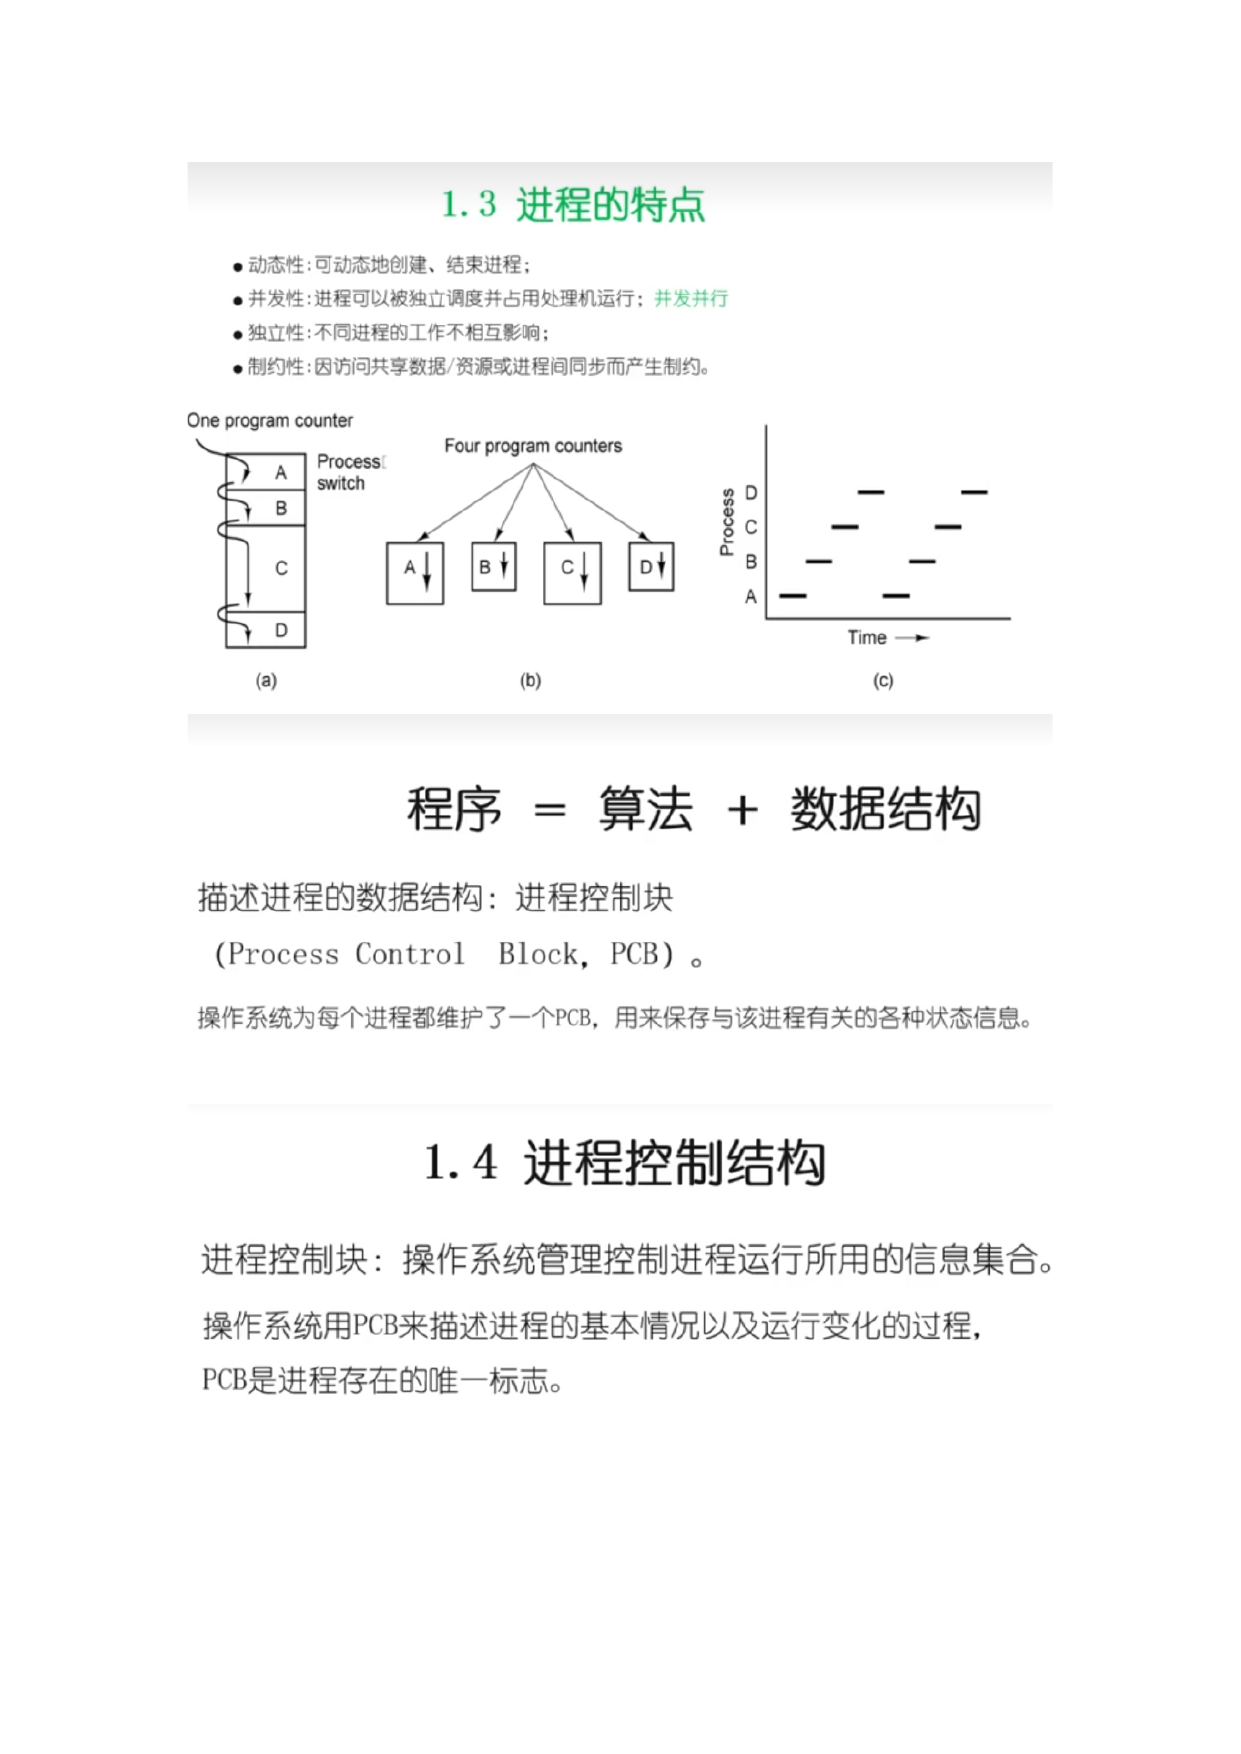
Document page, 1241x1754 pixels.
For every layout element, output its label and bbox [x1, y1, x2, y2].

picture [187, 714, 1053, 1101]
picture [187, 1104, 1053, 1517]
picture [187, 162, 1053, 706]
